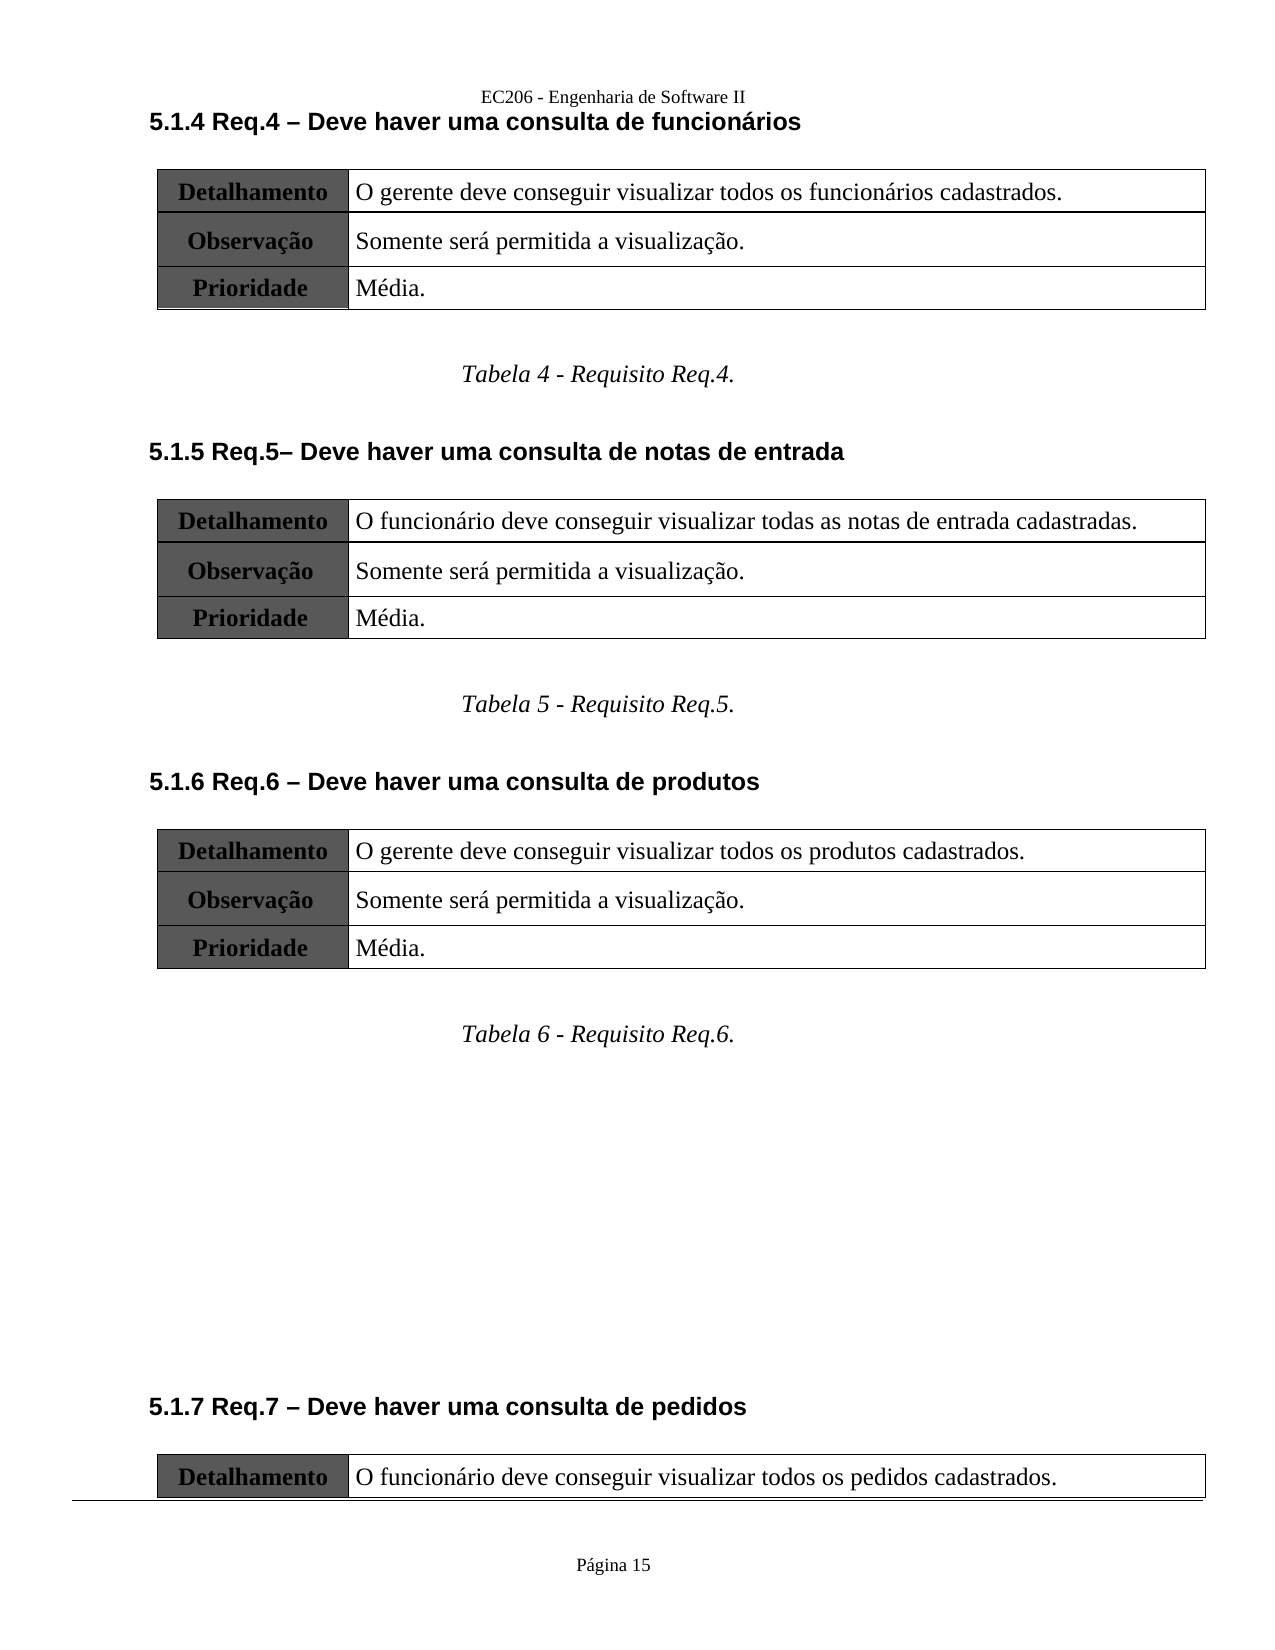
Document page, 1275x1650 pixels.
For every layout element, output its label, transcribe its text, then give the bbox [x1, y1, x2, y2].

table_cell Somente será permitida a visualização. [349, 213, 1205, 266]
subtitle 5.1.5 Req.5– Deve haver uma consulta de notas de entrada [149, 437, 1209, 466]
table_cell Observação [158, 543, 348, 596]
table_cell Média. [349, 267, 1205, 308]
table_cell Prioridade [158, 597, 348, 638]
table_header O gerente deve conseguir visualizar todos os produtos cadastrados. [349, 830, 1205, 871]
table_cell Prioridade [158, 926, 348, 968]
subtitle 5.1.7 Req.7 – Deve haver uma consulta de pedidos [149, 1392, 1209, 1421]
table_header Detalhamento [158, 500, 348, 541]
table_header Detalhamento [158, 170, 348, 211]
table_header O funcionário deve conseguir visualizar todas as notas de entrada cadastradas. [349, 500, 1205, 541]
text Tabela - Requisito Req.4. [387, 359, 1207, 388]
table_cell Observação [158, 872, 348, 925]
subtitle 5.1.6 Req.6 – Deve haver uma consulta de produtos [149, 767, 1209, 796]
table_header Detalhamento [158, 830, 348, 871]
table_cell Média. [349, 597, 1205, 638]
table_header Detalhamento [158, 1455, 348, 1497]
text Tabela - Requisito Req.5. [387, 689, 1207, 718]
table_cell Somente será permitida a visualização. [349, 872, 1205, 925]
table_cell Prioridade [158, 267, 348, 308]
table_cell Média. [349, 926, 1205, 968]
table_cell Observação [158, 213, 348, 266]
table_header O gerente deve conseguir visualizar todos os funcionários cadastrados. [349, 170, 1205, 211]
text Tabela - Requisito Req.6. [387, 1019, 1207, 1048]
subtitle 5.1.4 Req.4 – Deve haver uma consulta de funcionários [149, 107, 1209, 136]
table_header O funcionário deve conseguir visualizar todos os pedidos cadastrados. [349, 1455, 1205, 1497]
table_cell Somente será permitida a visualização. [349, 543, 1205, 596]
